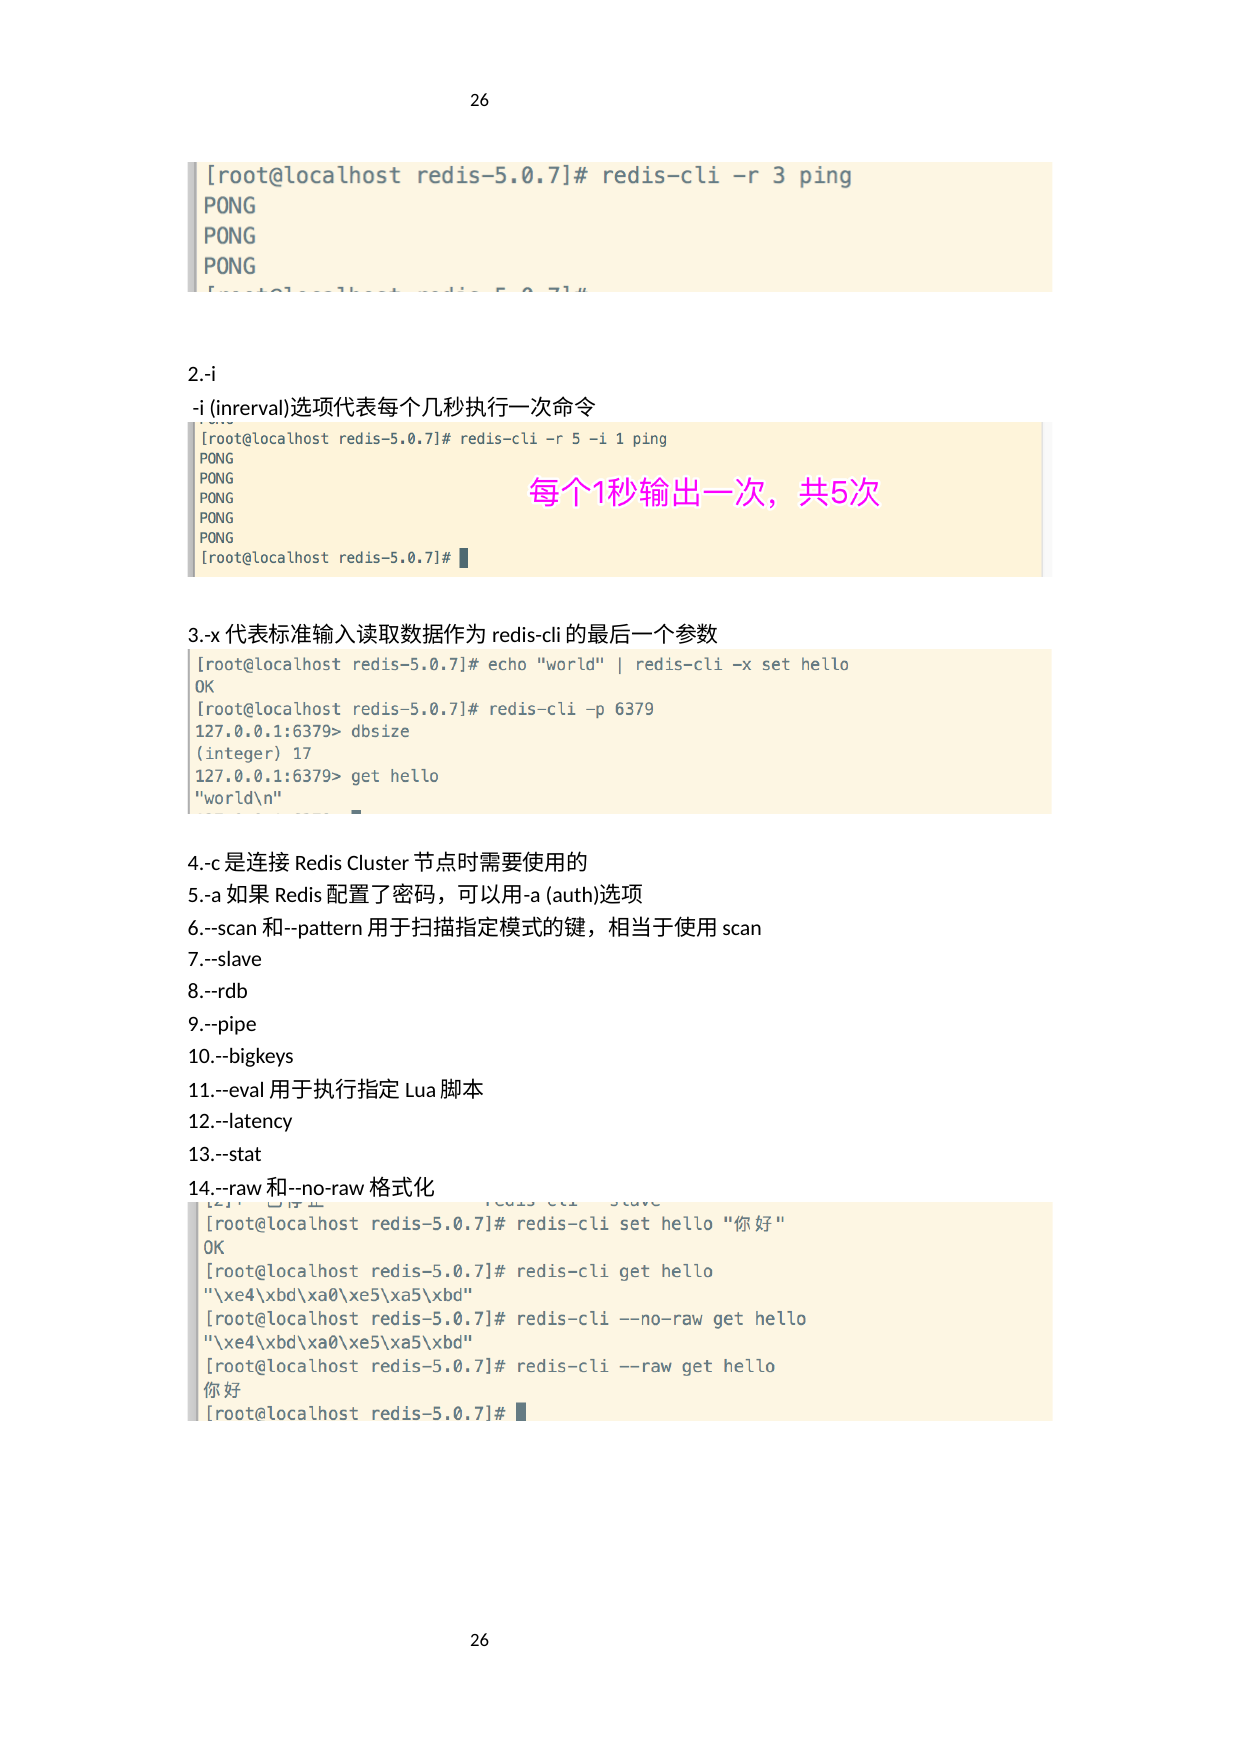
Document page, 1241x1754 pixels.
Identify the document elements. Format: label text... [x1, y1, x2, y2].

list --raw和--no-raw 格式化 [187, 1169, 1053, 1202]
list -i (inrerval)选项代表每个几秒执行一次命令 [187, 389, 1053, 422]
list --scan 和--pattern 用于扫描指定模式的键，相当于使用scan [187, 909, 1053, 942]
list --slave [187, 942, 1053, 974]
list --stat [187, 1137, 1053, 1169]
picture [187, 162, 1053, 292]
list --latency [187, 1104, 1053, 1137]
list --eval 用于执行指定Lua脚本 [187, 1072, 1053, 1104]
list -a 如果Redis配置了密码，可以用-a (auth)选项 [187, 877, 1053, 909]
list --bigkeys [187, 1039, 1053, 1072]
list -x 代表标准输入读取数据作为redis-cli的最后一个参数 [187, 617, 1053, 649]
list -c是连接Redis Cluster节点时需要使用的 [187, 844, 1053, 877]
list --rdb [187, 974, 1053, 1007]
picture [187, 649, 1052, 814]
picture [187, 422, 1053, 577]
list --pipe [187, 1007, 1053, 1039]
list -i [187, 357, 1053, 389]
picture [187, 1202, 1053, 1421]
